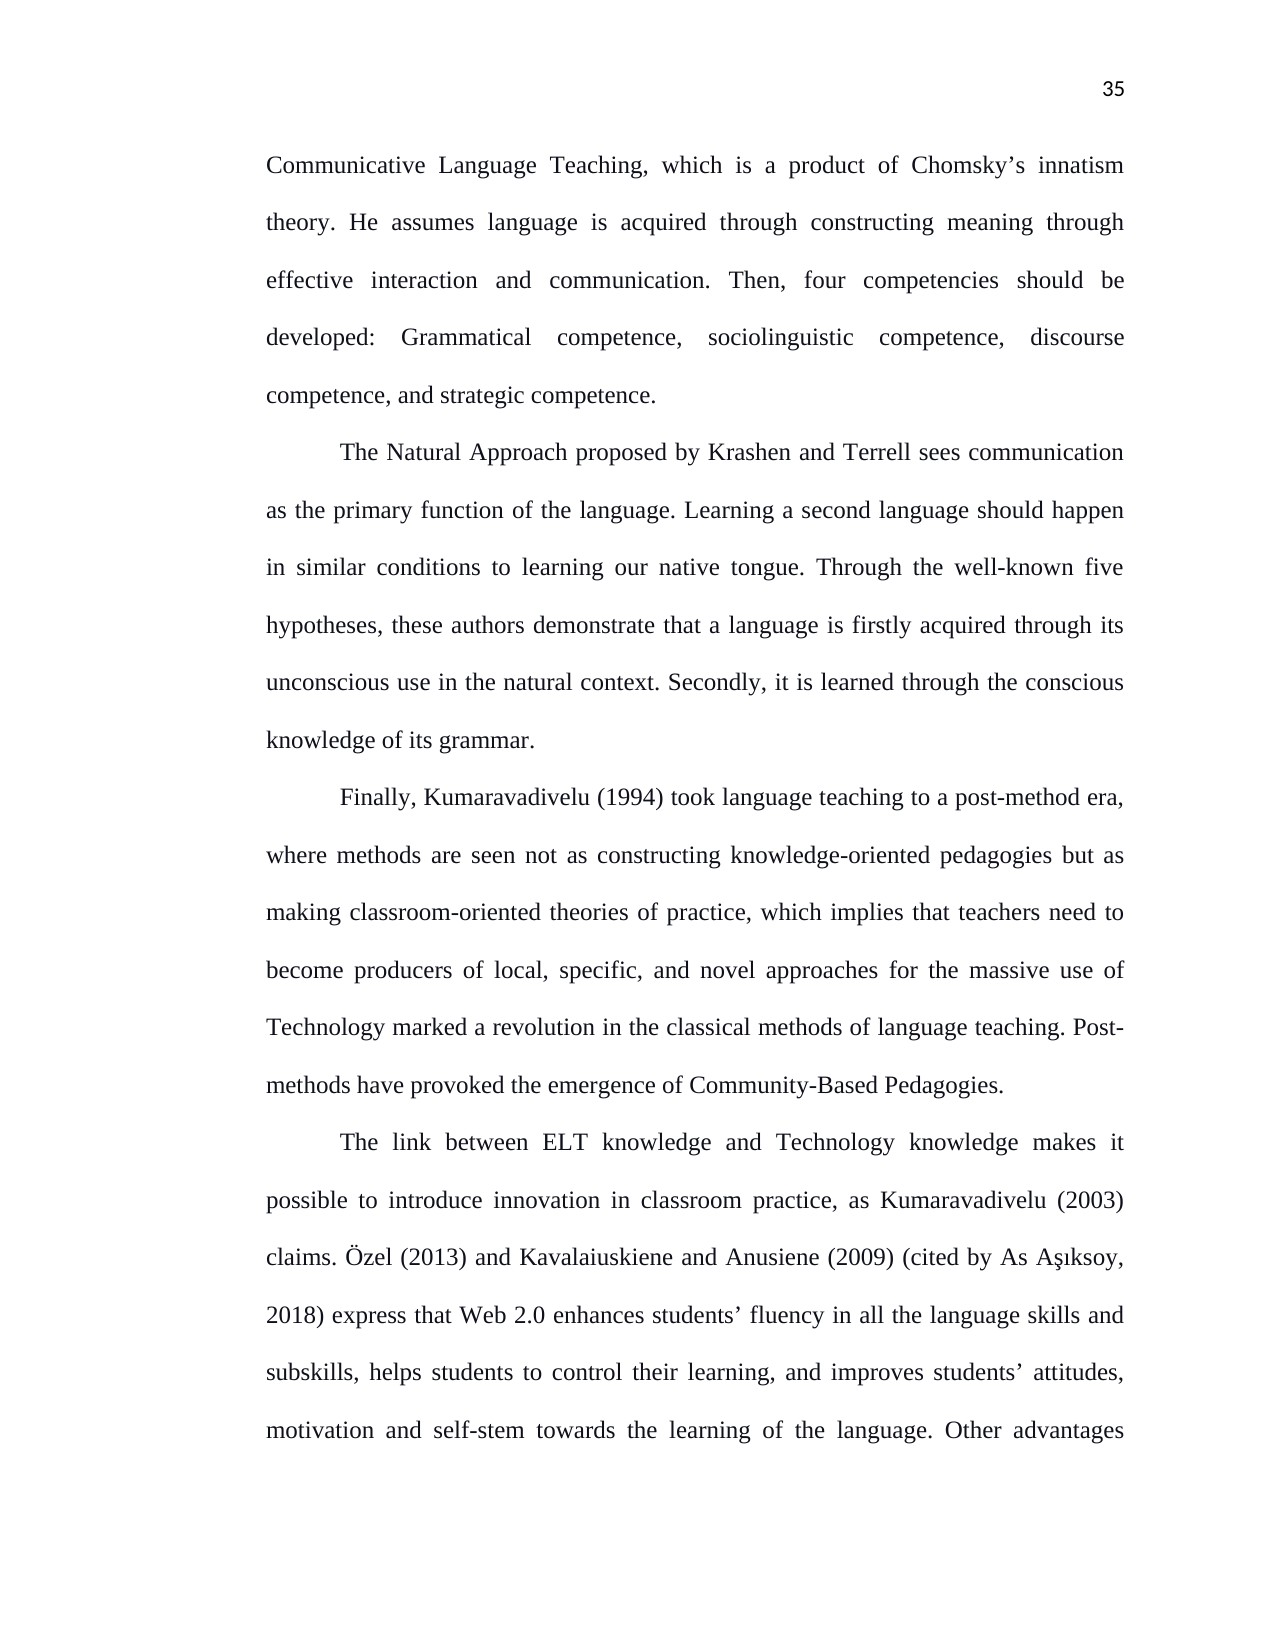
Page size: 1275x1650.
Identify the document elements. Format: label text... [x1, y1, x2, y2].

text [266, 1127, 1125, 1444]
text Finally, Kumaravadivelu (1994) took language teaching to a post-method era, where methods are seen not as constructing knowledge-oriented pedagogies but as making classroom-oriented theories of practice, which implies that teachers need to become producers of local, specific, and novel approaches for the massive use of Technology marked a revolution in the classical methods of language teaching. Post-methods have provoked the emergence of Community-Based Pedagogies. [266, 782, 1125, 1099]
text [266, 150, 1125, 409]
text The Natural Approach proposed by Krashen and Terrell sees communication as the primary function of the language. Learning a second language should happen in similar conditions to learning our native tongue. Through the well-known five hypotheses, these authors demonstrate that a language is firstly acquired through its unconscious use in the natural context. Secondly, it is learned through the conscious knowledge of its grammar. [266, 437, 1125, 754]
